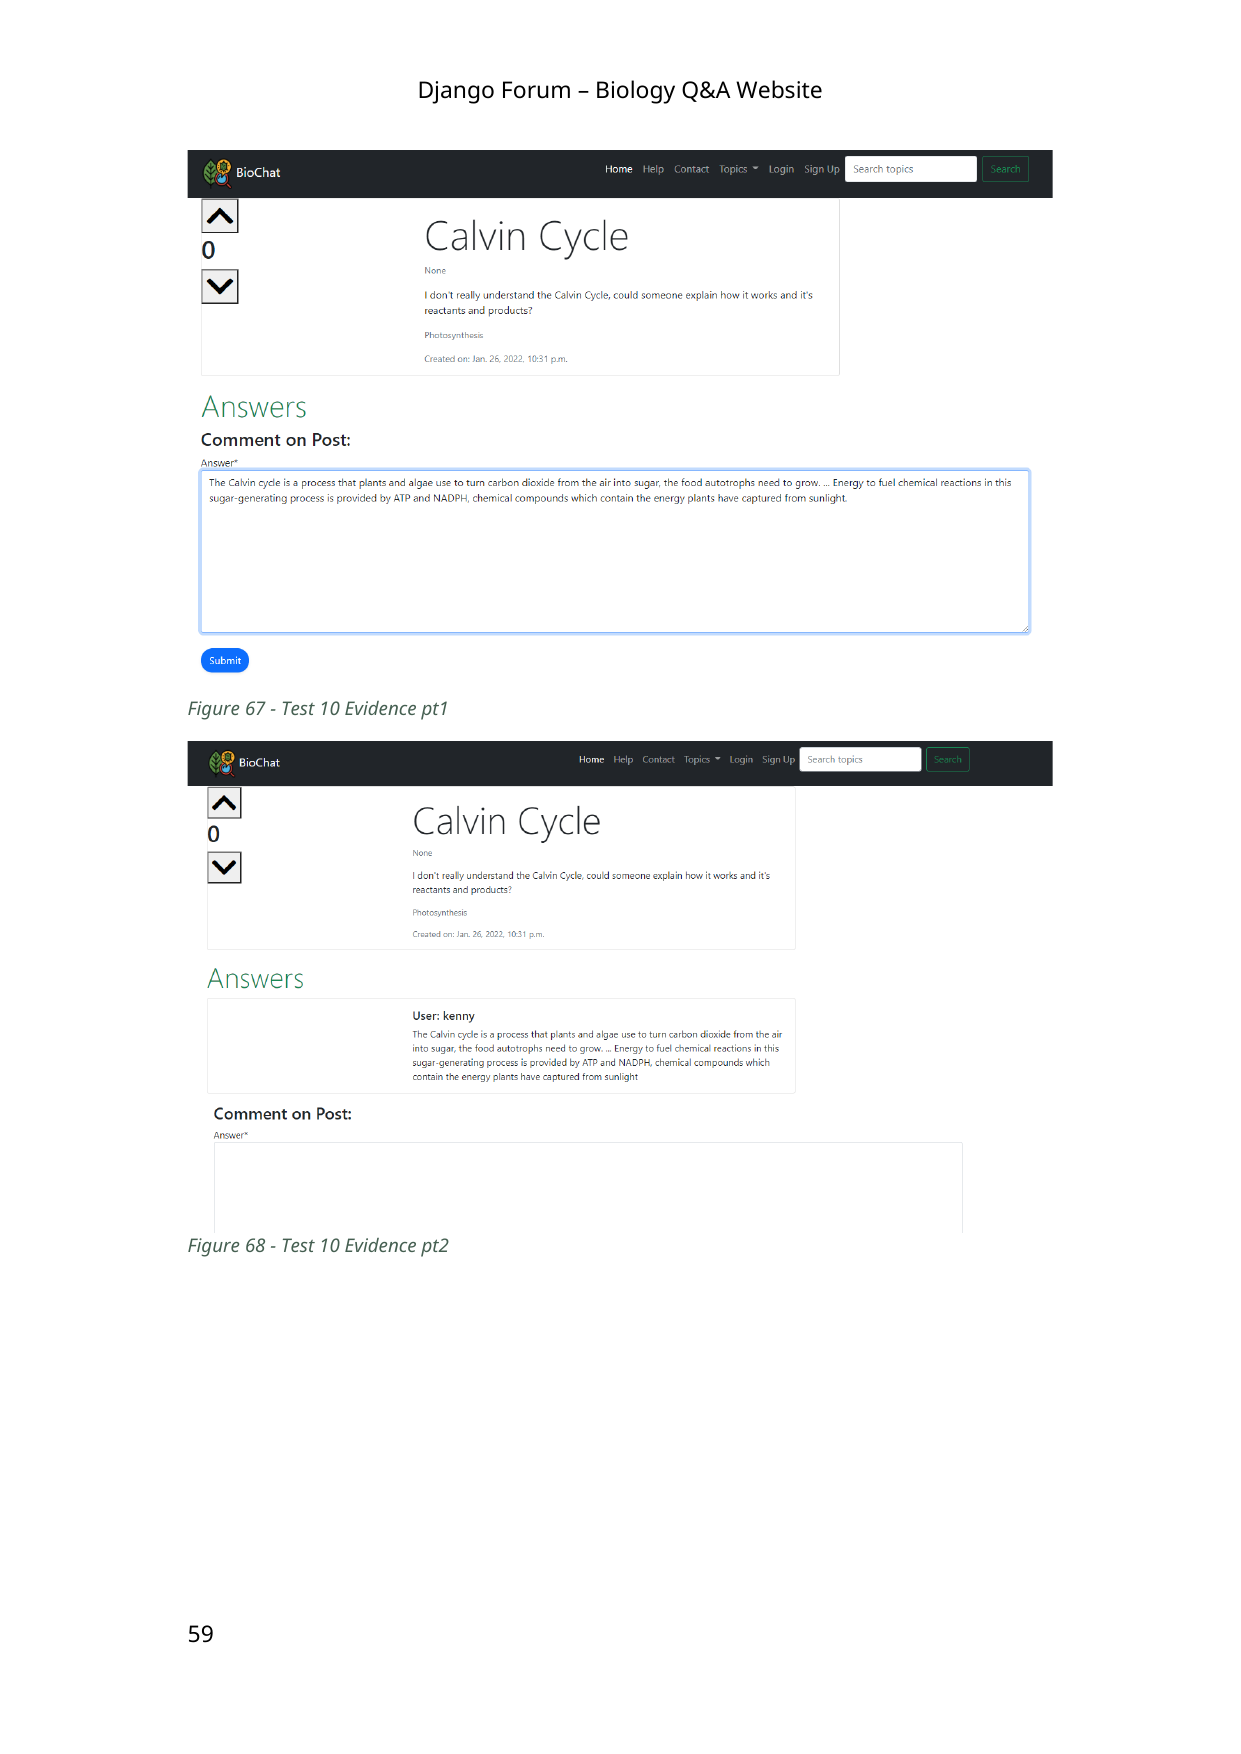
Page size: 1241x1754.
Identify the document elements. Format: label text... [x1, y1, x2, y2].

picture [187, 150, 1053, 696]
text Figure 68 - Test 10 Evidence pt2 [187, 1233, 1053, 1258]
text Figure 67 - Test 10 Evidence pt1 [187, 696, 1053, 721]
picture [187, 741, 1053, 1233]
